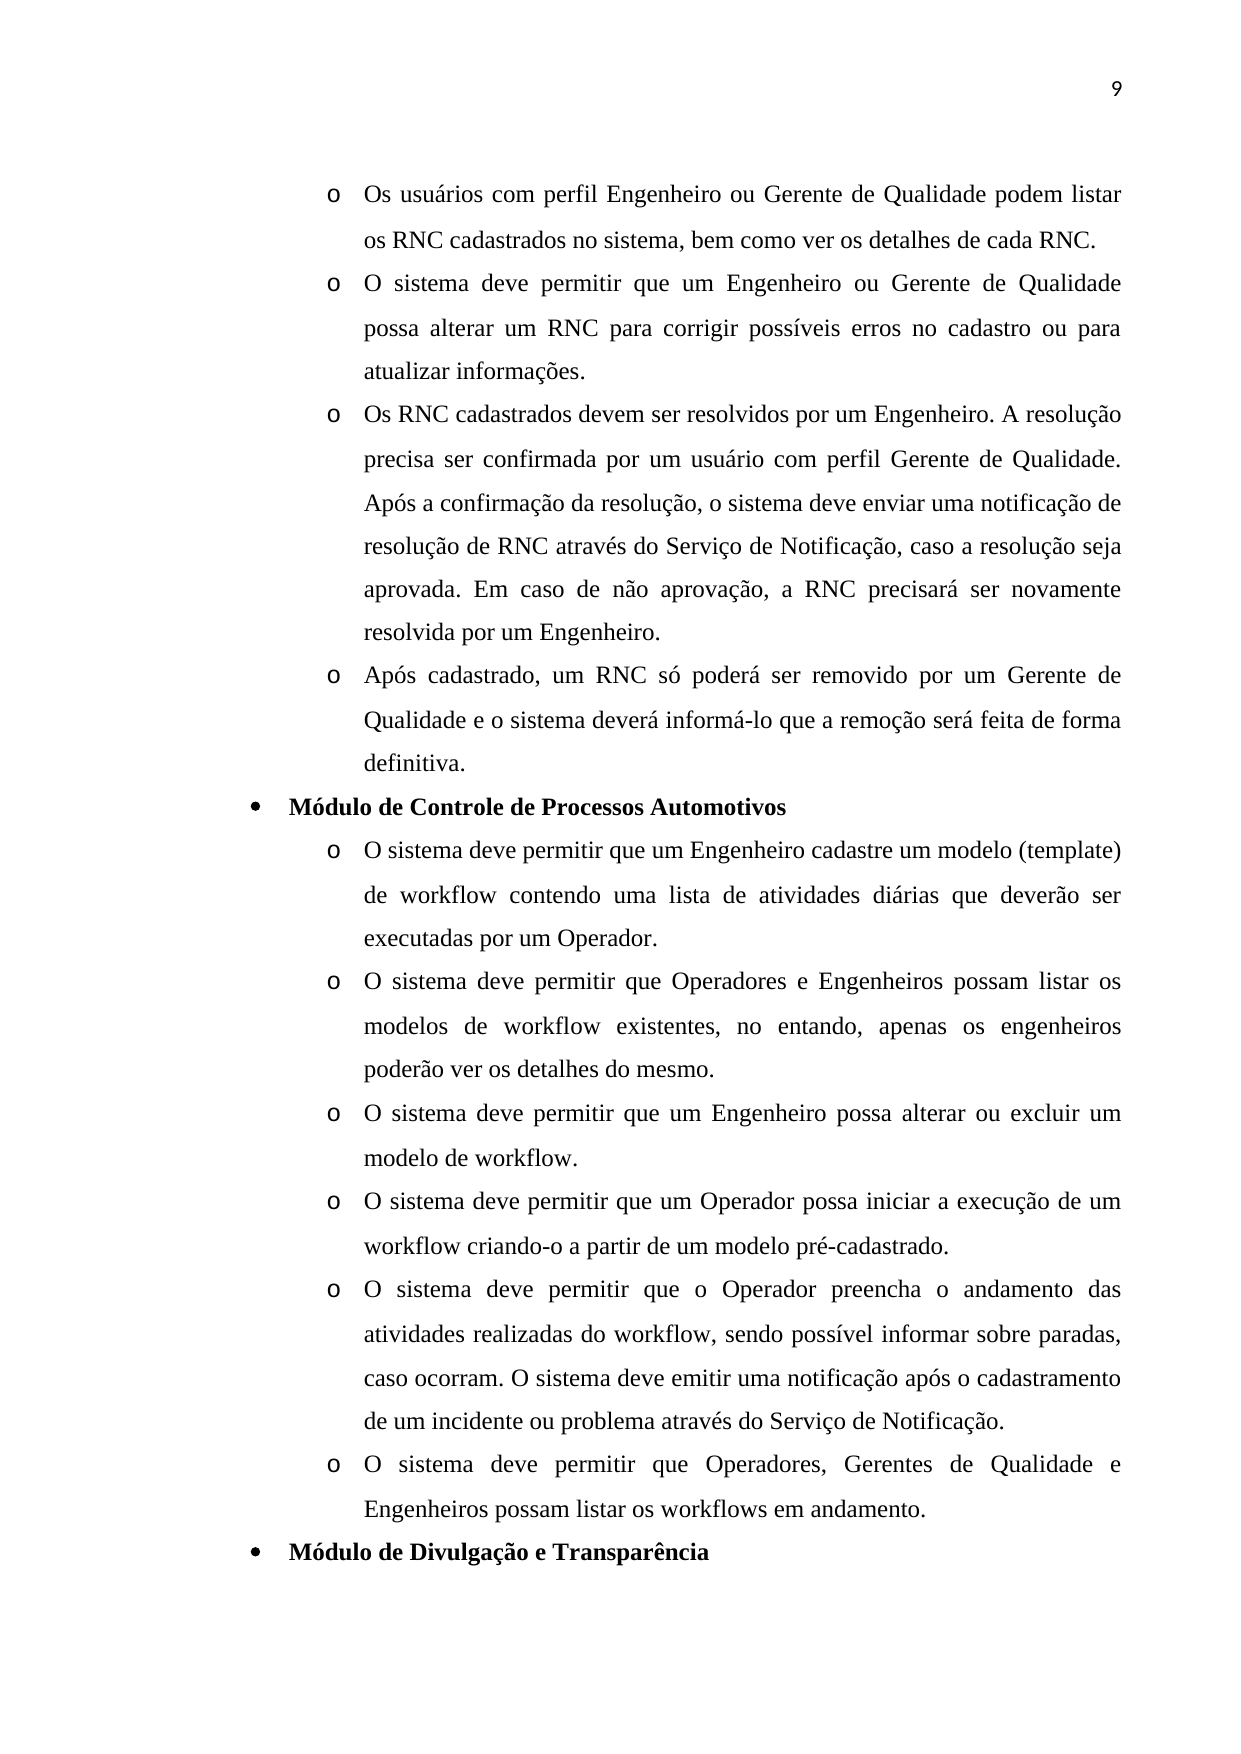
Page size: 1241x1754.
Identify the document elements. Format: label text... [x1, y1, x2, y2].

list O sistema deve permitir que Operadores, Gerentes de Qualidade e Engenheiros possam listar os workflows em andamento. [326, 1449, 1122, 1523]
list Após cadastrado, um RNC só poderá ser removido por um Gerente de Qualidade e o sistema deverá informá-lo que a remoção será feita de forma definitiva. [326, 660, 1122, 777]
list O sistema deve permitir que Operadores e Engenheiros possam listar os modelos de workflow existentes, no entando, apenas os engenheiros poderão ver os detalhes do mesmo. [326, 966, 1122, 1083]
list O sistema deve permitir que um Operador possa iniciar a execução de um workflow criando-o a partir de um modelo pré-cadastrado. [326, 1186, 1122, 1260]
list Os usuários com perfil Engenheiro ou Gerente de Qualidade podem listar os RNC cadastrados no sistema, bem como ver os detalhes de cada RNC. [326, 179, 1122, 253]
list O sistema deve permitir que um Engenheiro ou Gerente de Qualidade possa alterar um RNC para corrigir possíveis erros no cadastro ou para atualizar informações. [326, 268, 1122, 385]
list O sistema deve permitir que o Operador preencha o andamento das atividades realizadas do workflow, sendo possível informar sobre paradas, caso ocorram. O sistema deve emitir uma notificação após o cadastramento de um incidente ou problema através do Serviço de Notificação. [326, 1274, 1122, 1434]
list Módulo de Controle de Processos Automotivos [251, 792, 1122, 820]
list O sistema deve permitir que um Engenheiro cadastre um modelo (template) de workflow contendo uma lista de atividades diárias que deverão ser executadas por um Operador. [326, 835, 1122, 952]
list Os RNC cadastrados devem ser resolvidos por um Engenheiro. A resolução precisa ser confirmada por um usuário com perfil Gerente de Qualidade. Após a confirmação da resolução, o sistema deve enviar uma notificação de resolução de RNC através do Serviço de Notificação, caso a resolução seja aprovada. Em caso de não aprovação, a RNC precisará ser novamente resolvida por um Engenheiro. [326, 399, 1122, 646]
list O sistema deve permitir que um Engenheiro possa alterar ou excluir um modelo de workflow. [326, 1098, 1122, 1172]
list Módulo de Divulgação e Transparência [251, 1537, 1122, 1566]
